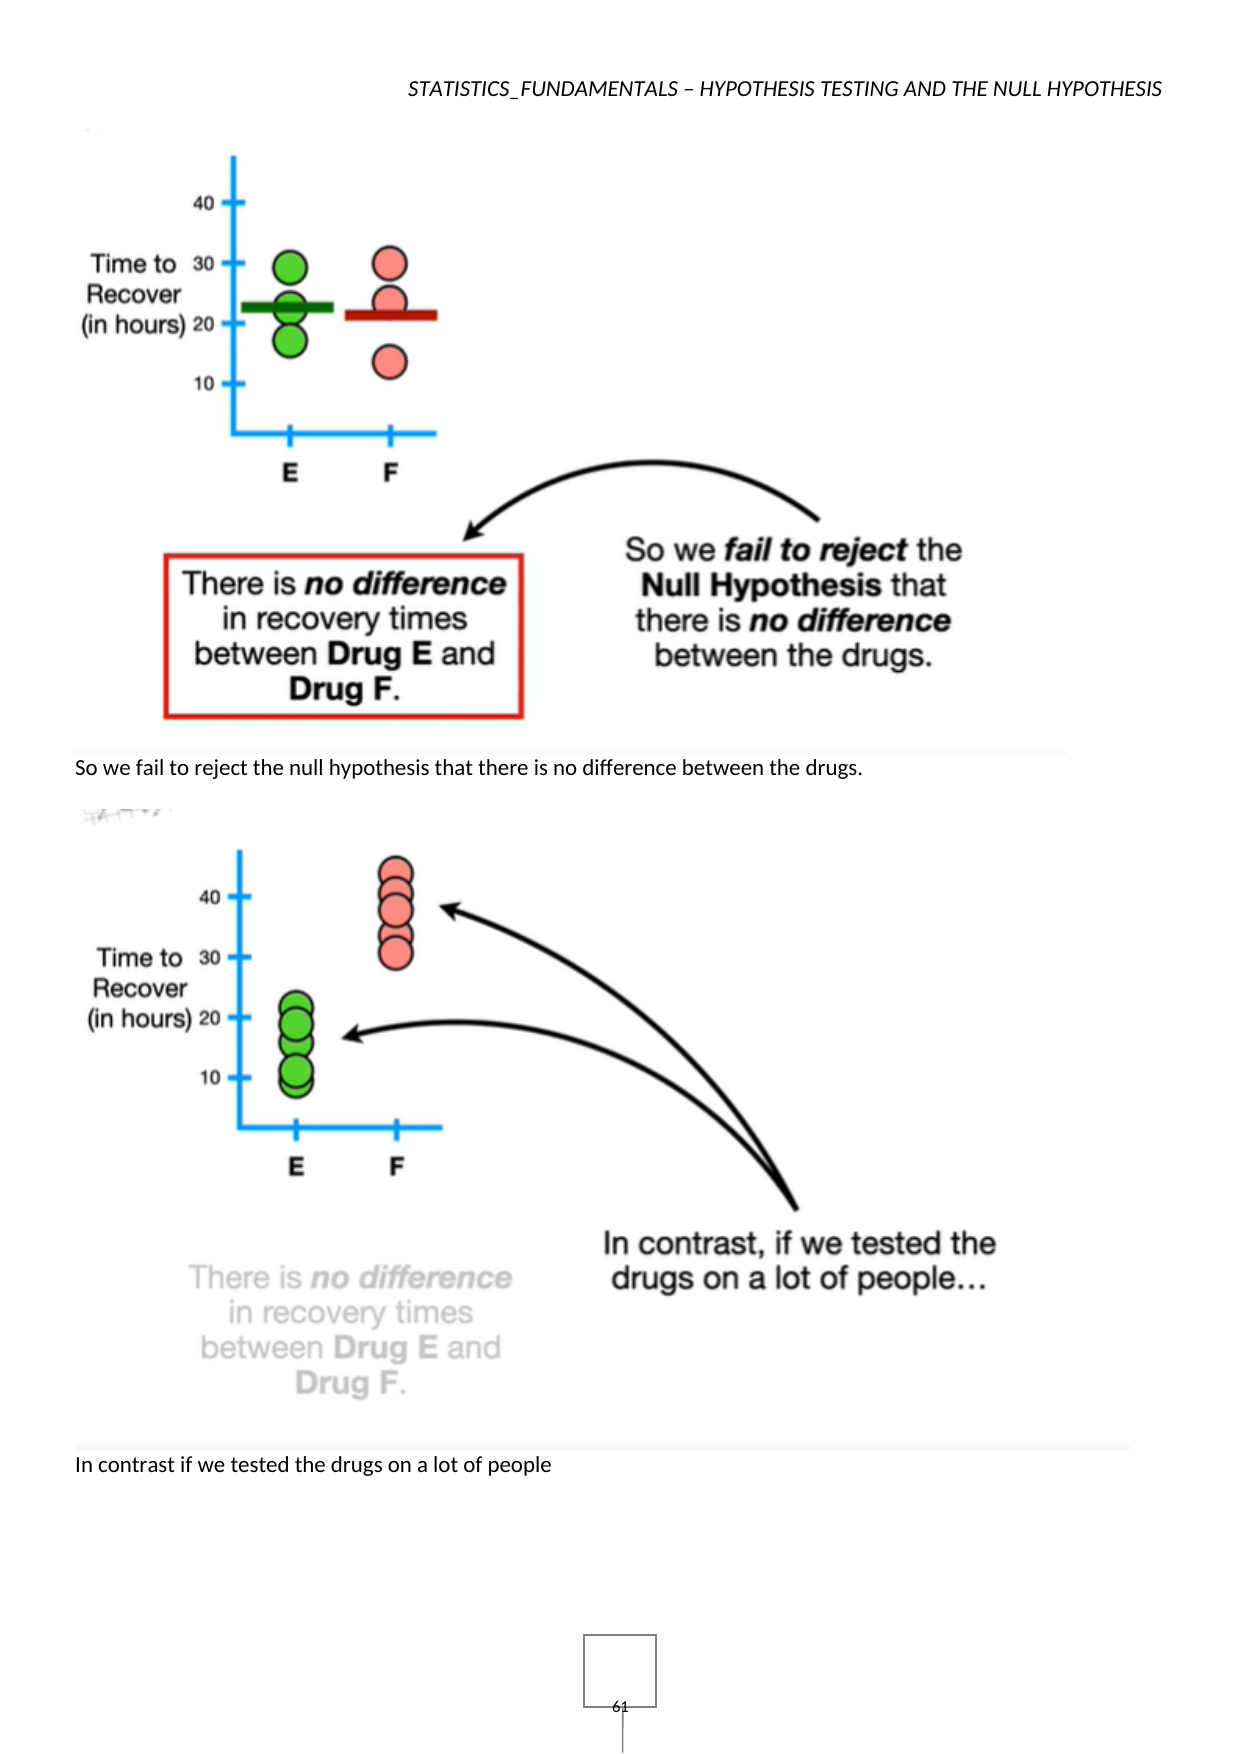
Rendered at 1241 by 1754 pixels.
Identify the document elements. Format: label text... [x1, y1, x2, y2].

text In contrast if we tested the drugs on a lot of people [75, 1450, 1165, 1478]
picture [75, 129, 1068, 754]
text So we fail to reject the null hypothesis that there is no difference between the drugs. [75, 753, 1165, 781]
picture [75, 809, 1130, 1451]
